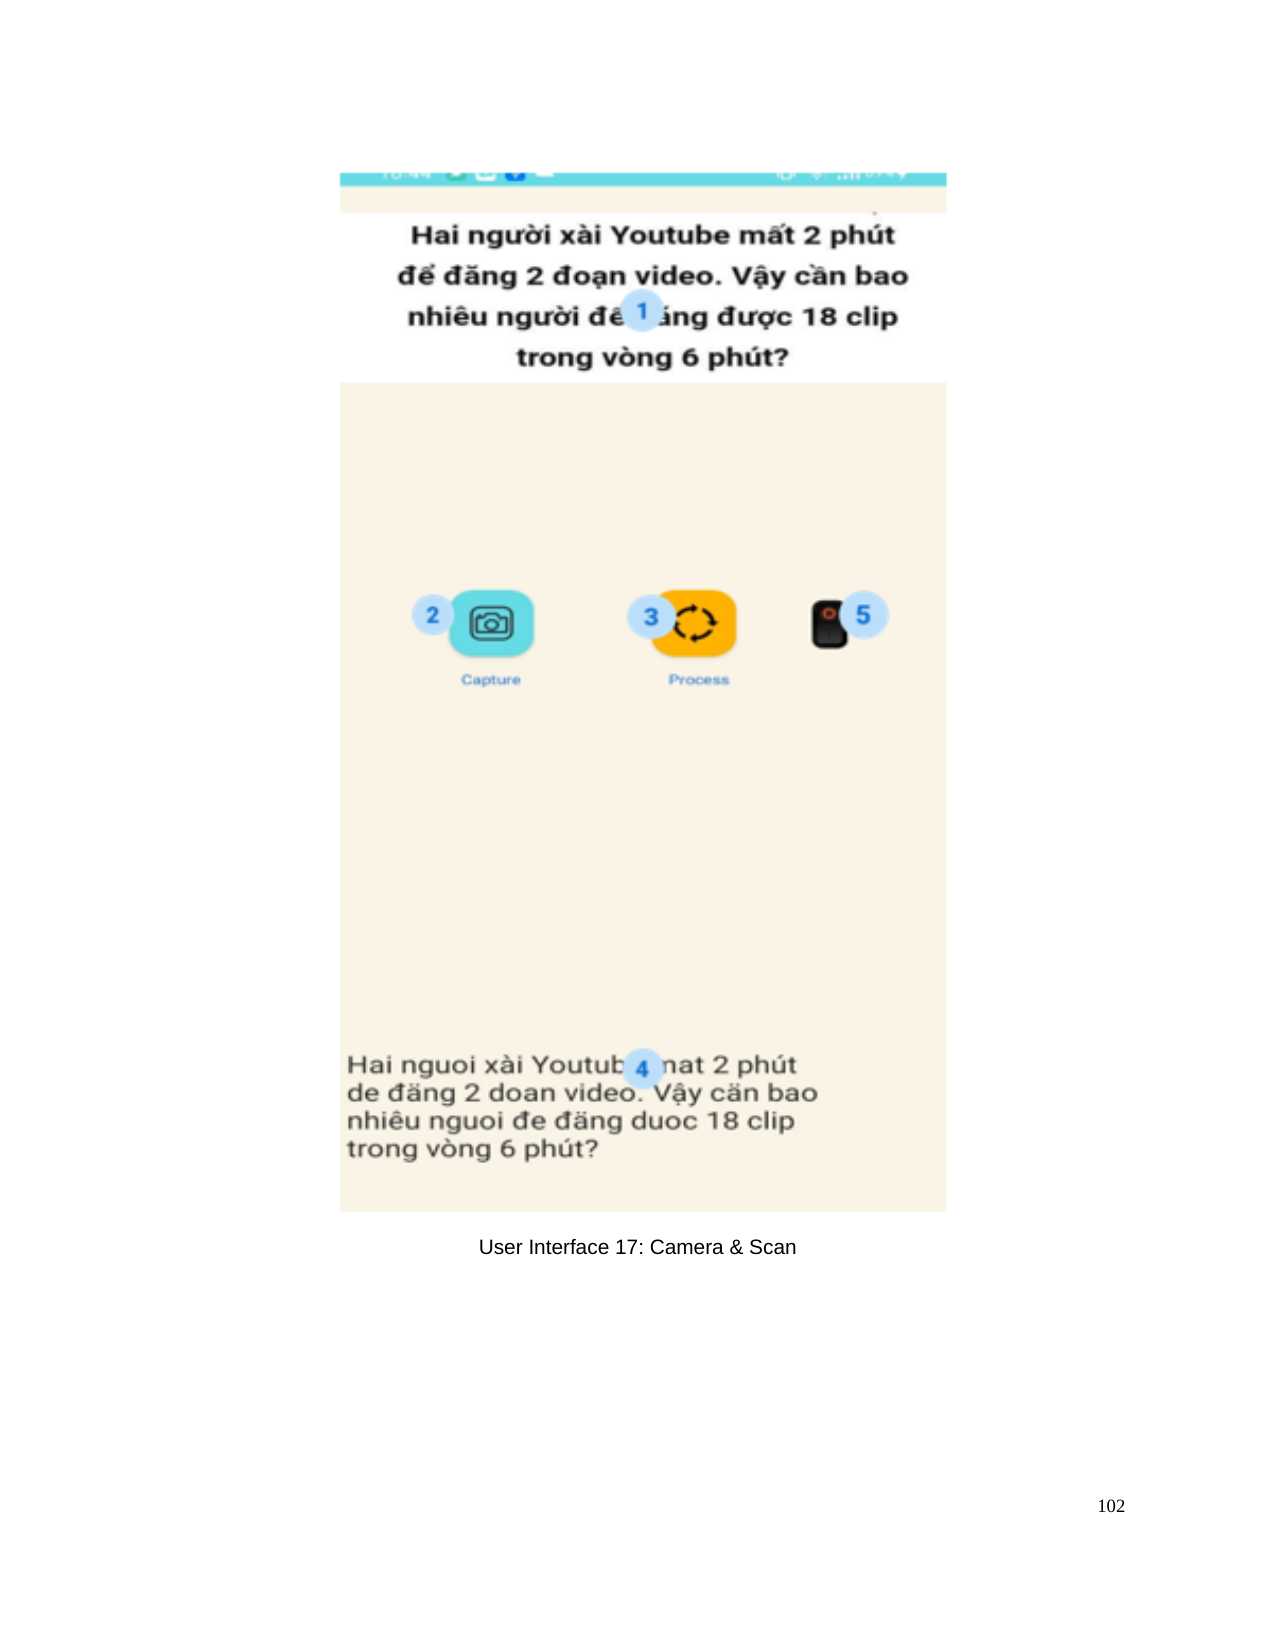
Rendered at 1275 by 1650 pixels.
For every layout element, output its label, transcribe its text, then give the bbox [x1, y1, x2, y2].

picture [296, 150, 979, 1216]
